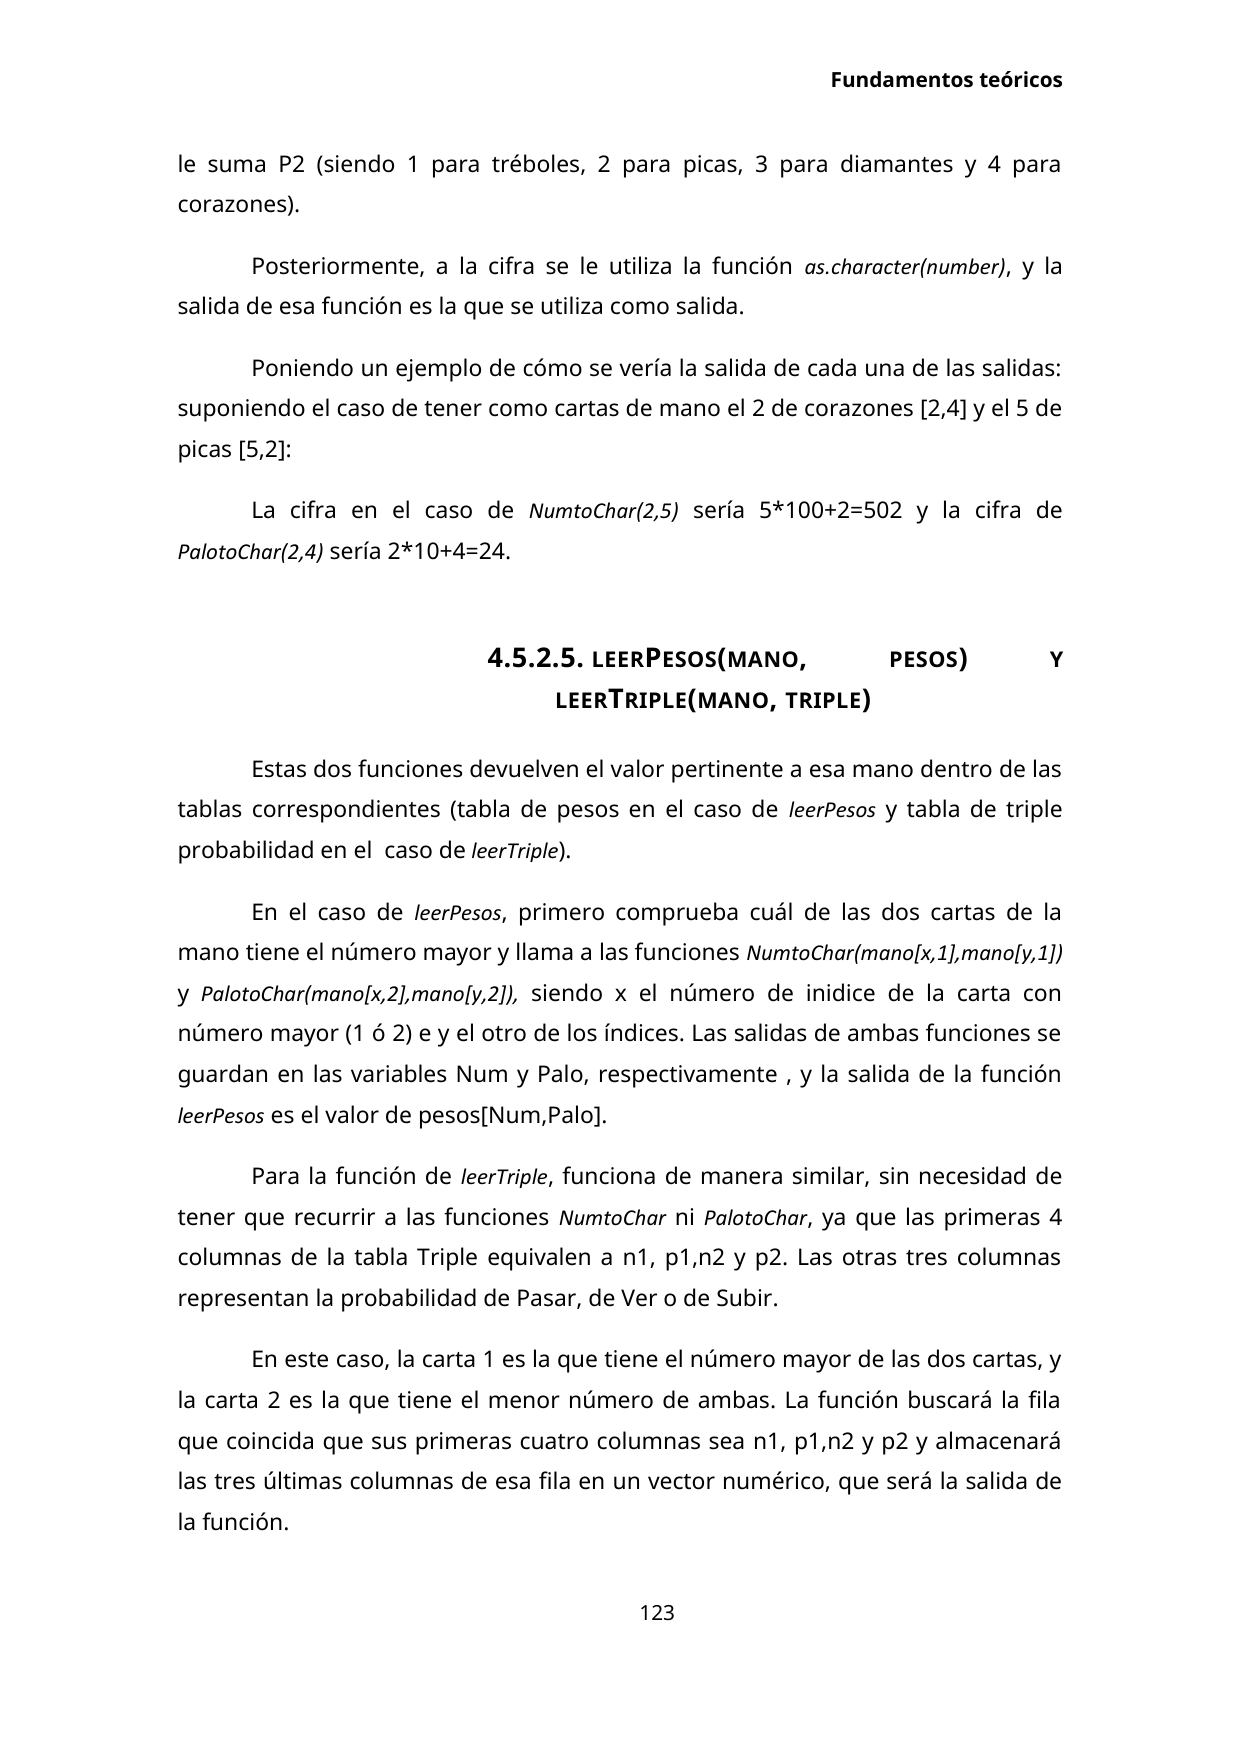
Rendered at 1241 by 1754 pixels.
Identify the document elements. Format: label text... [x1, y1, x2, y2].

text La cifra en el caso de NumtoChar(2,5) sería 5*100+2=502 y la cifra de PalotoChar(2,4) sería 2*10+4=24. [177, 494, 1063, 566]
subtitle leerPesos(mano, pesos) y leerTriple(mano, triple) [487, 638, 1063, 717]
text Para la función de leerTriple, funciona de manera similar, sin necesidad de tener que recurrir a las funciones NumtoChar ni PalotoChar, ya que las primeras 4 columnas de la tabla Triple equivalen a n1, p1,n2 y p2. Las otras tres columnas representan la probabilidad de Pasar, de Ver o de Subir. [177, 1160, 1063, 1313]
text Posteriormente, a la cifra se le utiliza la función as.character(number), y la salida de esa función es la que se utiliza como salida. [177, 250, 1063, 322]
text En este caso, la carta 1 es la que tiene el número mayor de las dos cartas, y la carta 2 es la que tiene el menor número de ambas. La función buscará la fila que coincida que sus primeras cuatro columnas sea n1, p1,n2 y p2 y almacenará las tres últimas columnas de esa fila en un vector numérico, que será la salida de la función. [177, 1343, 1063, 1537]
text En el caso de leerPesos, primero comprueba cuál de las dos cartas de la mano tiene el número mayor y llama a las funciones NumtoChar(mano[x,1],mano[y,1]) y PalotoChar(mano[x,2],mano[y,2]), siendo x el número de inidice de la carta con número mayor (1 ó 2) e y el otro de los índices. Las salidas de ambas funciones se guardan en las variables Num y Palo, respectivamente , y la salida de la función leerPesos es el valor de pesos[Num,Palo]. [177, 896, 1063, 1130]
text Estas dos funciones devuelven el valor pertinente a esa mano dentro de las tablas correspondientes (tabla de pesos en el caso de leerPesos y tabla de triple probabilidad en el caso de leerTriple). [177, 753, 1063, 865]
text Poniendo un ejemplo de cómo se vería la salida de cada una de las salidas: suponiendo el caso de tener como cartas de mano el 2 de corazones [2,4] y el 5 de picas [5,2]: [177, 352, 1063, 464]
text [177, 148, 1063, 219]
